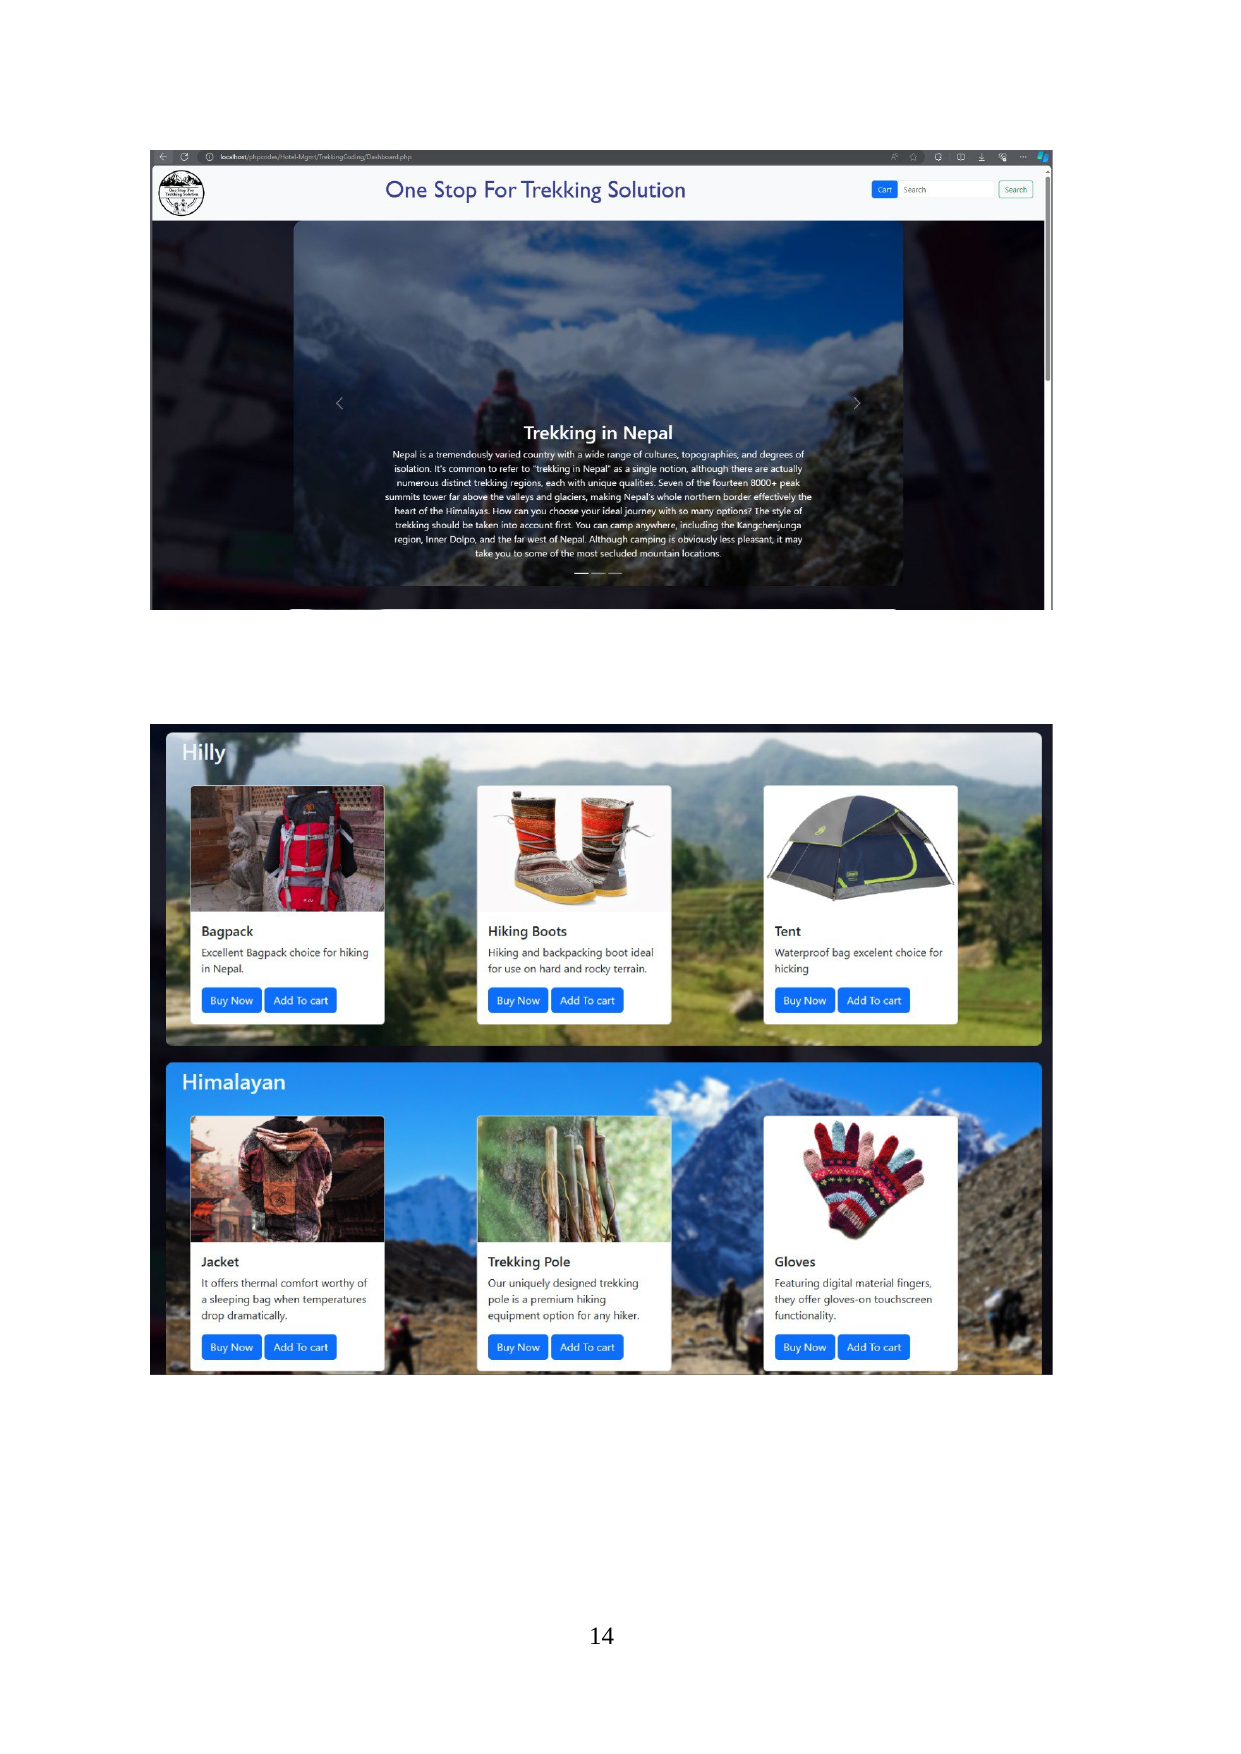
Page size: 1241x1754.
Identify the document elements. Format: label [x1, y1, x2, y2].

picture [150, 724, 1053, 1375]
picture [150, 150, 1053, 610]
